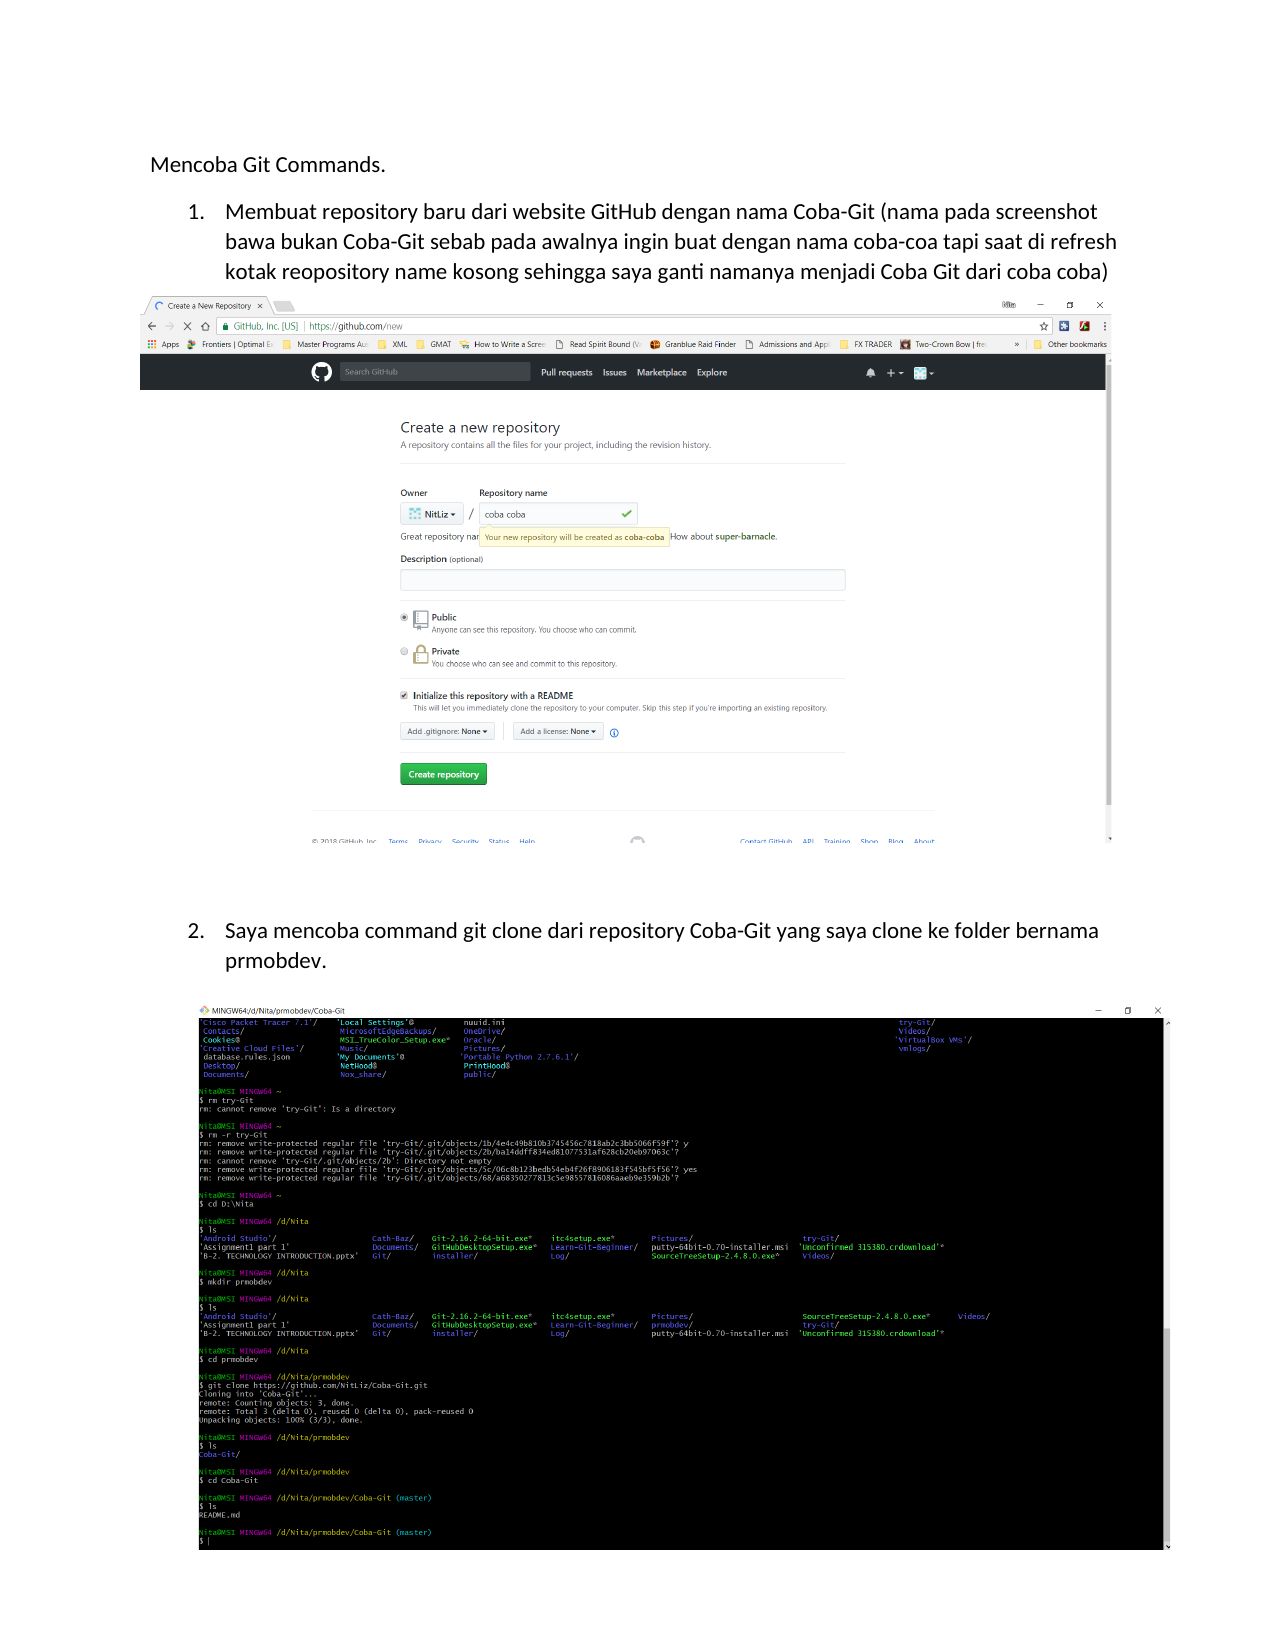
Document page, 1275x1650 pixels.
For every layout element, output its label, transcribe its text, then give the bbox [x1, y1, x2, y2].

list Membuat repository baru dari website GitHub dengan nama Coba-Git (nama pada screenshot bawa bukan Coba-Git sebab pada awalnya ingin buat dengan nama coba-coa tapi saat di refresh kotak reopository name kosong sehingga saya ganti namanya menjadi Coba Git dari coba coba) [187, 197, 1125, 285]
list Saya mencoba command git clone dari repository Coba-Git yang saya clone ke folder bernama prmobdev. [187, 916, 1125, 974]
text Mencoba Git Commands. [150, 150, 1125, 178]
picture [140, 296, 1112, 843]
picture [198, 1003, 1170, 1550]
